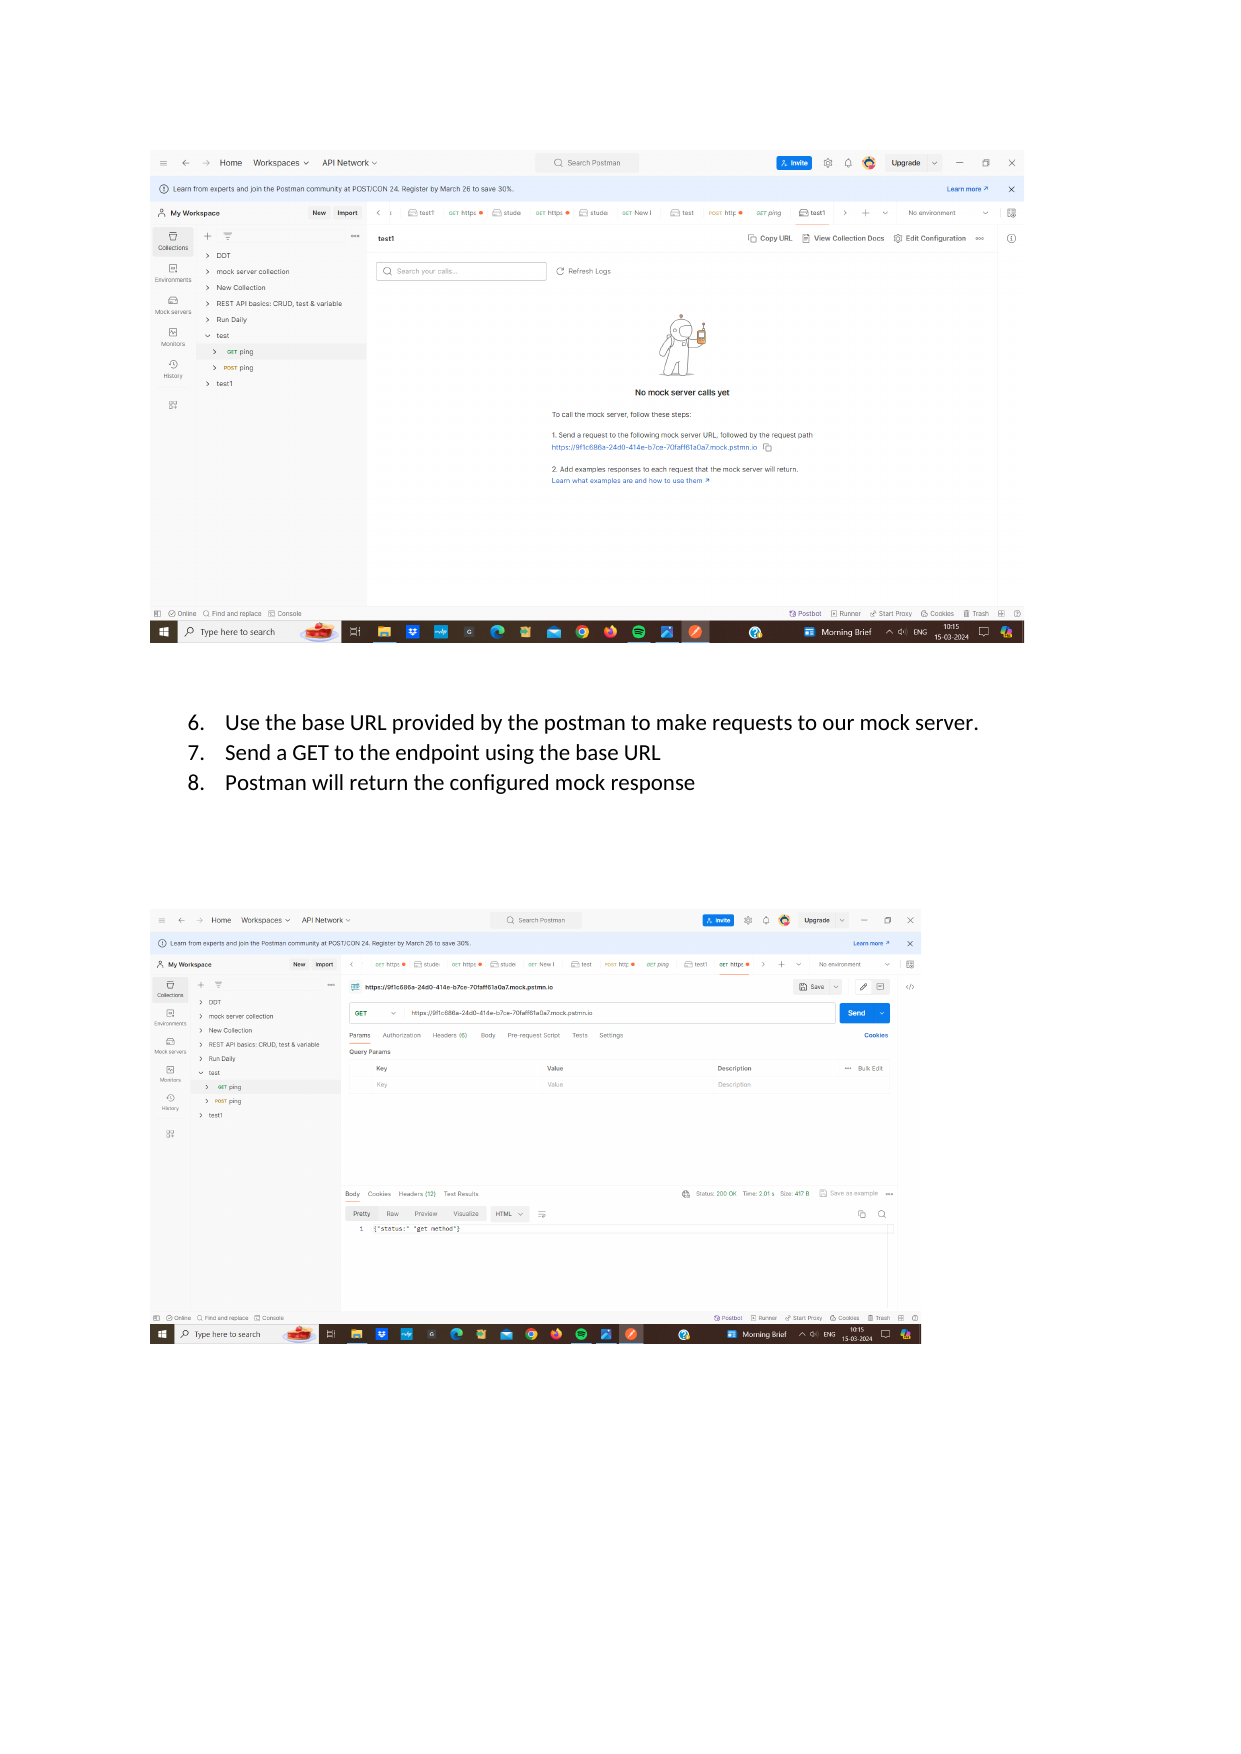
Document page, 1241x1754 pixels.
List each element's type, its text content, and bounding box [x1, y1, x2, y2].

list Use the base URL provided by the postman to make requests to our mock server. [187, 708, 1090, 736]
picture [150, 909, 922, 1344]
picture [150, 150, 1025, 643]
list Send a GET to the endpoint using the base URL [187, 738, 1090, 766]
list Postman will return the configured mock response [187, 768, 1090, 796]
